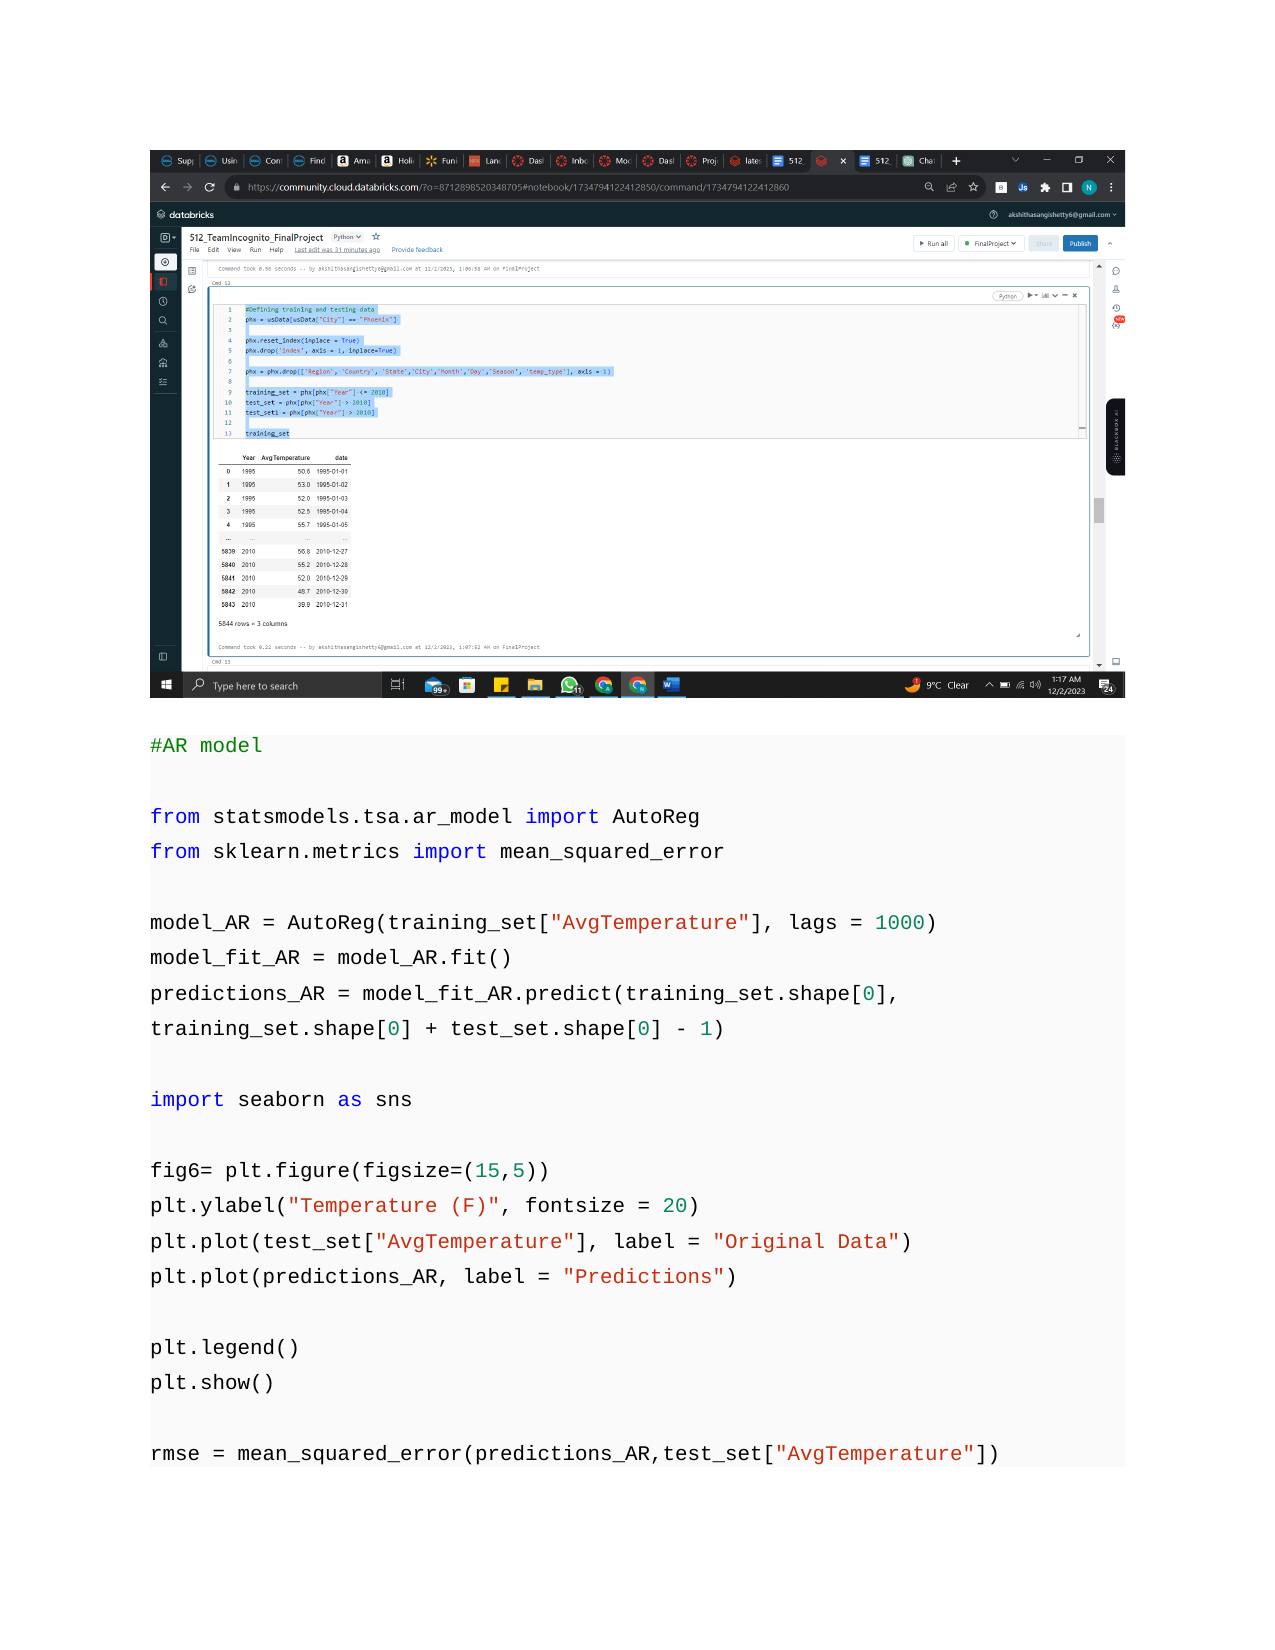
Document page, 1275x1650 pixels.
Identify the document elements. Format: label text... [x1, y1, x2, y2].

text from sklearn.metrics import mean_squared_error [150, 841, 1125, 865]
text model_fit_AR = model_AR.fit() [150, 947, 1125, 971]
text fig6= plt.figure(figsize=(15,5)) [150, 1160, 1125, 1183]
text plt.legend() [150, 1337, 1125, 1361]
text plt.ylabel("Temperature (F)", fontsize = 20) [150, 1195, 1125, 1219]
text rmse = mean_squared_error(predictions_AR,test_set["AvgTemperature"]) [150, 1443, 1125, 1467]
text model_AR = AutoReg(training_set["AvgTemperature"], lags = 1000) [150, 912, 1125, 936]
text #AR model [150, 735, 1125, 758]
text from statsmodels.tsa.ar_model import AutoReg [150, 806, 1125, 829]
picture [150, 150, 1125, 698]
text import seaborn as sns [150, 1089, 1125, 1113]
text plt.plot(test_set["AvgTemperature"], label = "Original Data") [150, 1231, 1125, 1254]
text plt.show() [150, 1372, 1125, 1396]
text predictions_AR = model_fit_AR.predict(training_set.shape[0], training_set.shape[0] + test_set.shape[0] - 1) [150, 983, 1125, 1042]
text plt.plot(predictions_AR, label = "Predictions") [150, 1266, 1125, 1290]
